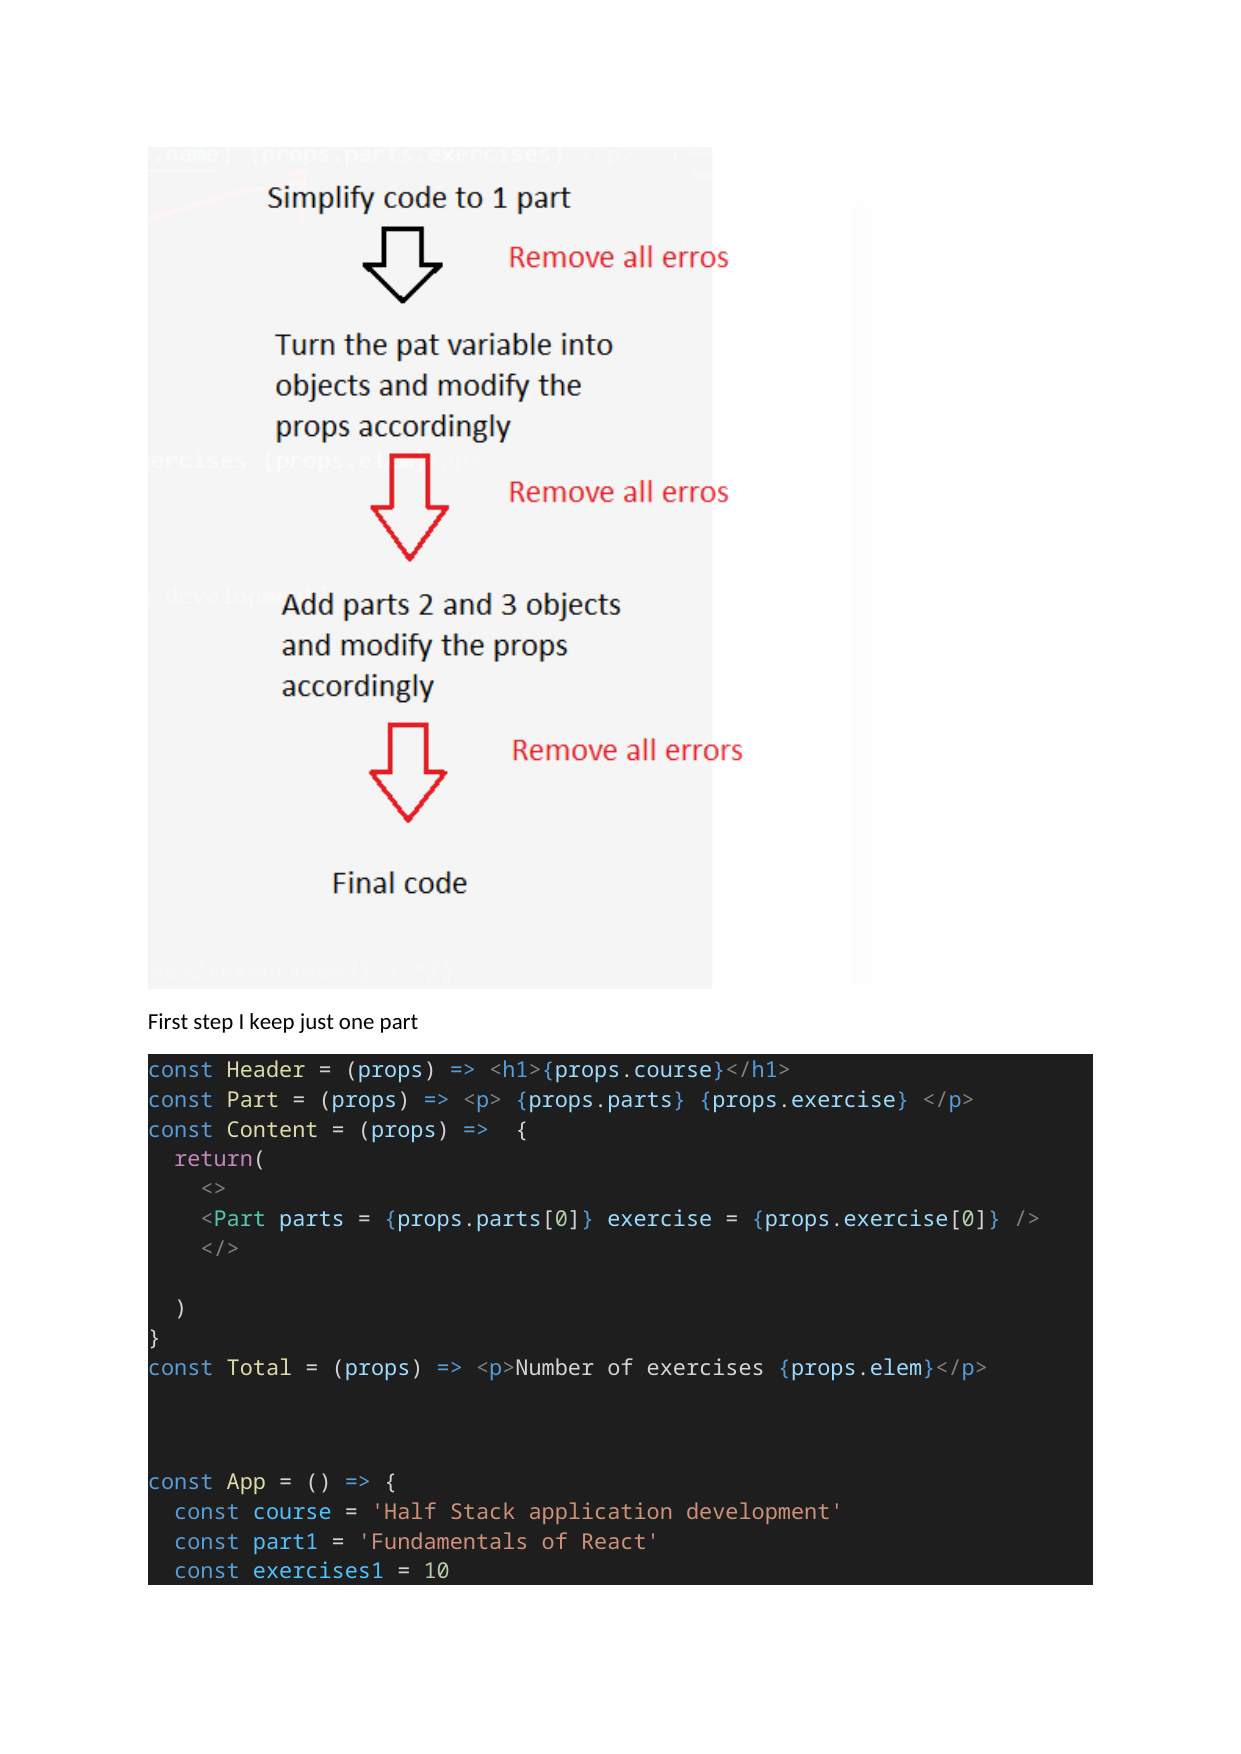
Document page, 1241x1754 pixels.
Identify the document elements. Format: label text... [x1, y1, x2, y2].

text const Total = (props) => <p>Number of exercises {props.elem}</p> [148, 1352, 1093, 1382]
text const App = () => { [148, 1466, 1093, 1496]
text } [148, 1322, 1093, 1352]
text <> [148, 1173, 1093, 1203]
text ) [148, 1292, 1093, 1322]
text <Part parts = {props.parts[0]} exercise = {props.exercise[0]} /> [148, 1203, 1093, 1233]
text return( [148, 1143, 1093, 1173]
text const part1 = 'Fundamentals of React' [148, 1526, 1093, 1556]
text const Header = (props) => <h1>{props.course}</h1> [148, 1054, 1093, 1084]
text const course = 'Half Stack application development' [148, 1496, 1093, 1526]
text First step I keep just one part [148, 1007, 1093, 1035]
text const Part = (props) => <p> {props.parts} {props.exercise} </p> [148, 1084, 1093, 1113]
text const Content = (props) => { [148, 1113, 1093, 1143]
text </> [148, 1233, 1093, 1262]
picture [147, 147, 872, 989]
text const exercises1 = 10 [148, 1556, 1093, 1585]
